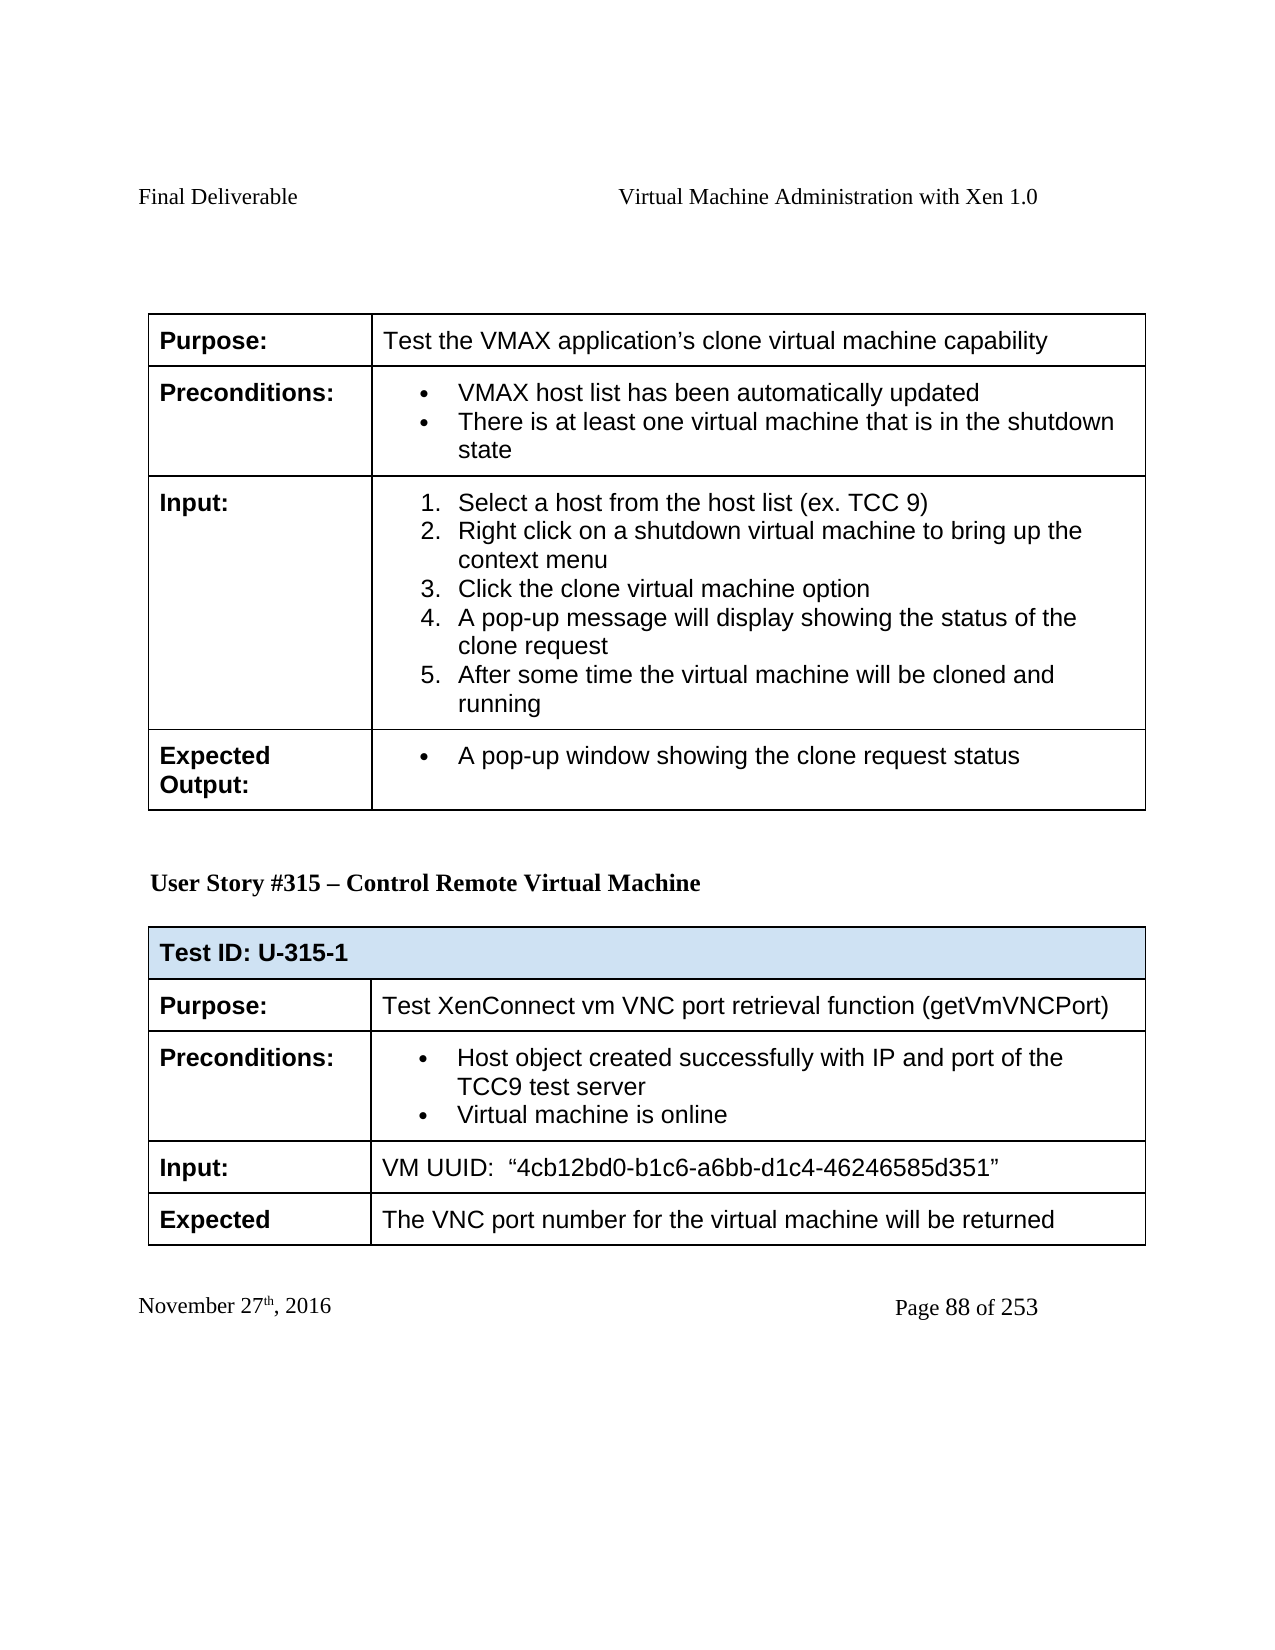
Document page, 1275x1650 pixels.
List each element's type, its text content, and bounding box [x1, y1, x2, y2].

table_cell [372, 1194, 1145, 1244]
table_cell Expected Output: [149, 730, 371, 809]
table_cell Purpose: [149, 315, 371, 365]
text User Story #315 – Control Remote Virtual Machine [150, 868, 1125, 897]
table_cell Host object created successfully with IP and port of the TCC9 test server Virtual machine is online [372, 1032, 1145, 1140]
table_cell Test the VMAX application’s clone virtual machine capability [373, 315, 1145, 365]
table_cell VM UUID: “4cb12bd0-b1c6-a6bb-d1c4-46246585d351” [372, 1142, 1145, 1192]
table_cell Input: [149, 477, 371, 728]
table_cell VMAX host list has been automatically updated There is at least one virtual machine that is in the shutdown state [373, 367, 1145, 475]
table_cell Input: [149, 1142, 370, 1192]
table_cell Test XenConnect vm VNC port retrieval function (getVmVNCPort) [372, 980, 1145, 1030]
table_cell Preconditions: [149, 1032, 370, 1140]
table_cell A pop-up window showing the clone request status [373, 730, 1145, 809]
table_cell Preconditions: [149, 367, 371, 475]
table_header Test ID: U-315-1 [149, 928, 1145, 978]
table_cell Purpose: [149, 980, 370, 1030]
table_cell Expected Output: [149, 1194, 370, 1244]
table_cell Select a host from the host list (ex. TCC 9) Right click on a shutdown virtual machine to bring up the context menu Click the clone virtual machine option A pop-up message will display showing the status of the clone request After some time the virtual machine will be cloned and running [373, 477, 1145, 728]
